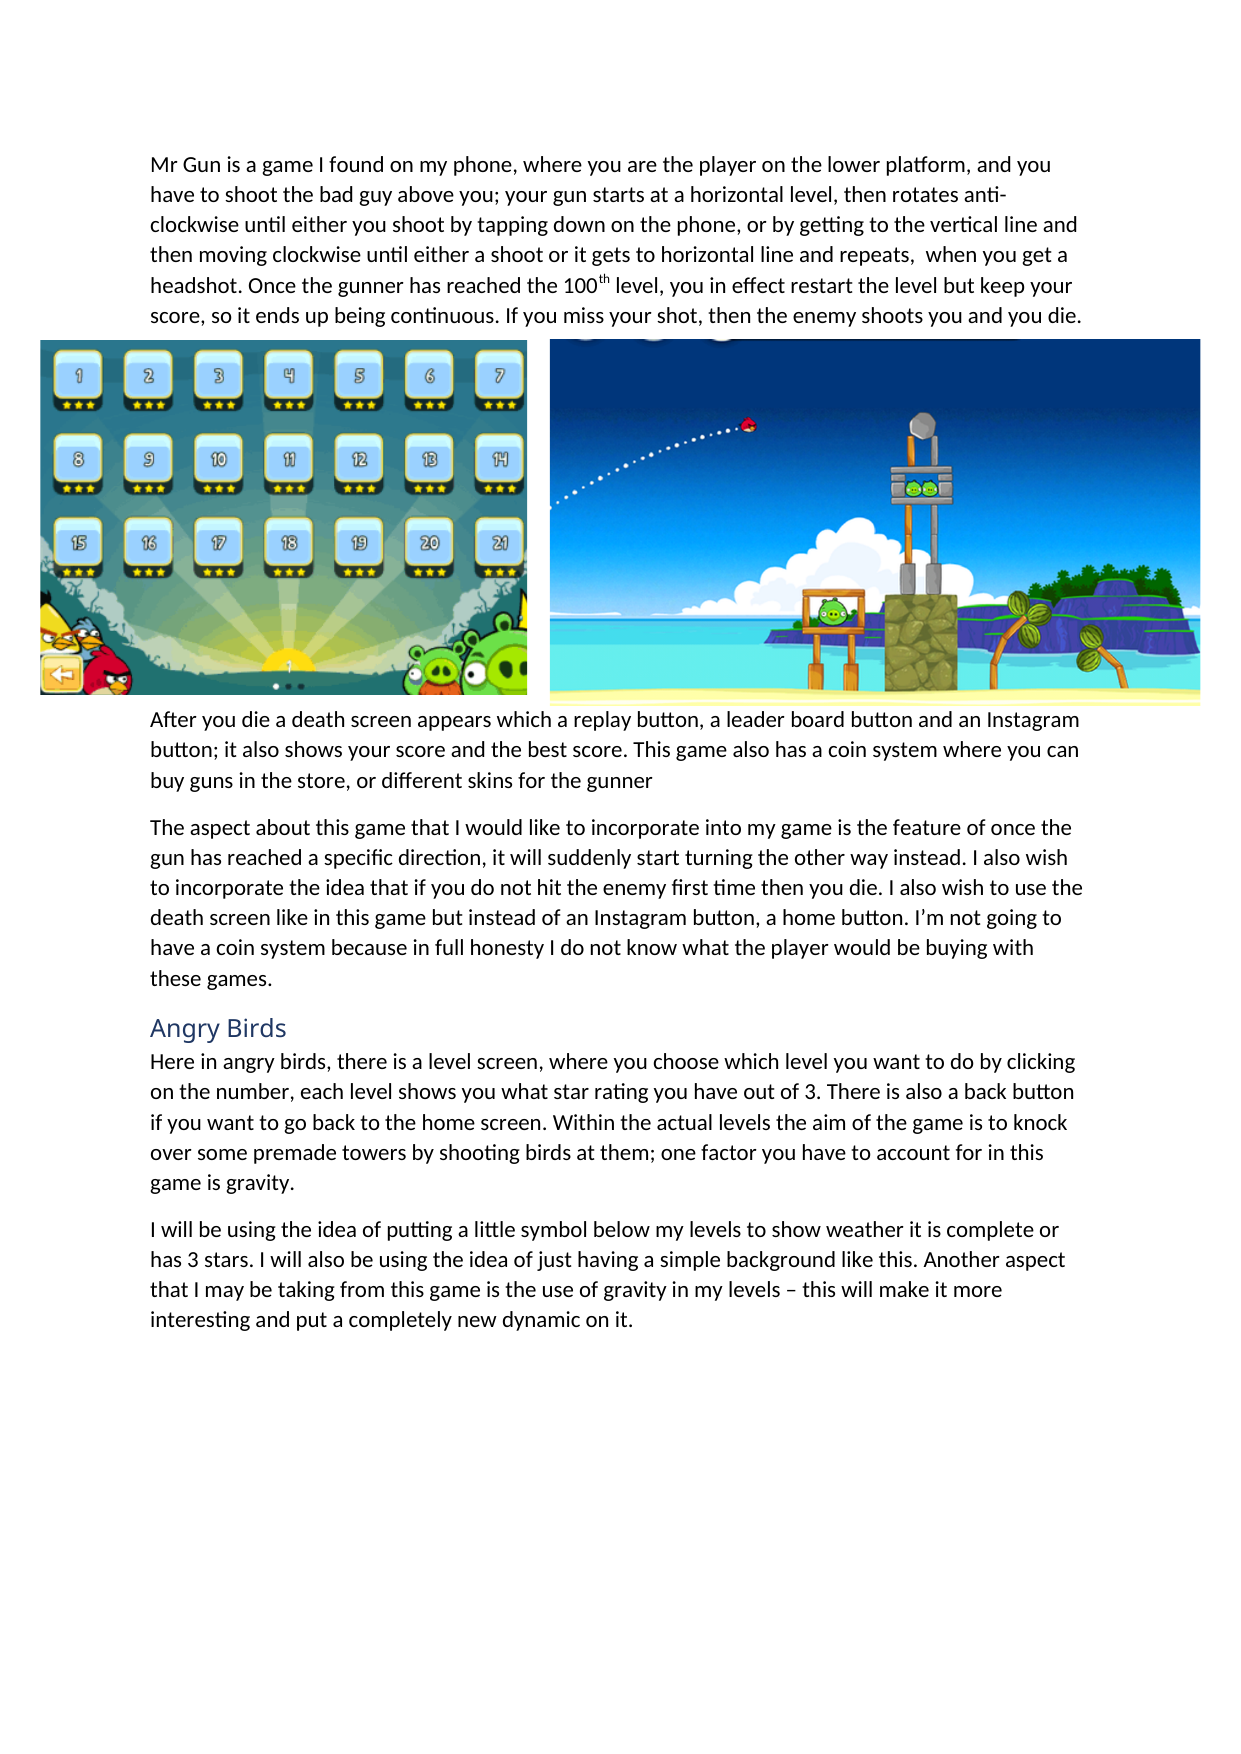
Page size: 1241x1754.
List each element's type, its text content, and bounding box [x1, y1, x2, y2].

subtitle Angry Birds [150, 1011, 1090, 1044]
text The aspect about this game that I would like to incorporate into my game is the feature of once the gun has reached a specific direction, it will suddenly start turning the other way instead. I also wish to incorporate the idea that if you do not hit the enemy first time then you die. I also wish to use the death screen like in this game but instead of an Instagram button, a home button. I’m not going to have a coin system because in full honesty I do not know what the player would be buying with these games. [150, 813, 1090, 992]
text Here in angry birds, there is a level screen, where you choose which level you want to do by clicking on the number, each level shows you what star rating you have out of 3. There is also a back button if you want to go back to the home screen. Within the actual levels the aim of the game is to knock over some premade towers by shooting birds at them; one factor you have to account for in this game is gravity. [150, 1047, 1090, 1196]
picture [39, 340, 527, 694]
text I will be using the idea of putting a little symbol below my levels to show weather it is complete or has 3 stars. I will also be using the idea of just having a simple background like this. Another aspect that I may be taking from this game is the use of gravity in my levels – this will make it more interesting and put a completely new dynamic on it. [150, 1215, 1090, 1334]
picture [549, 339, 1201, 706]
